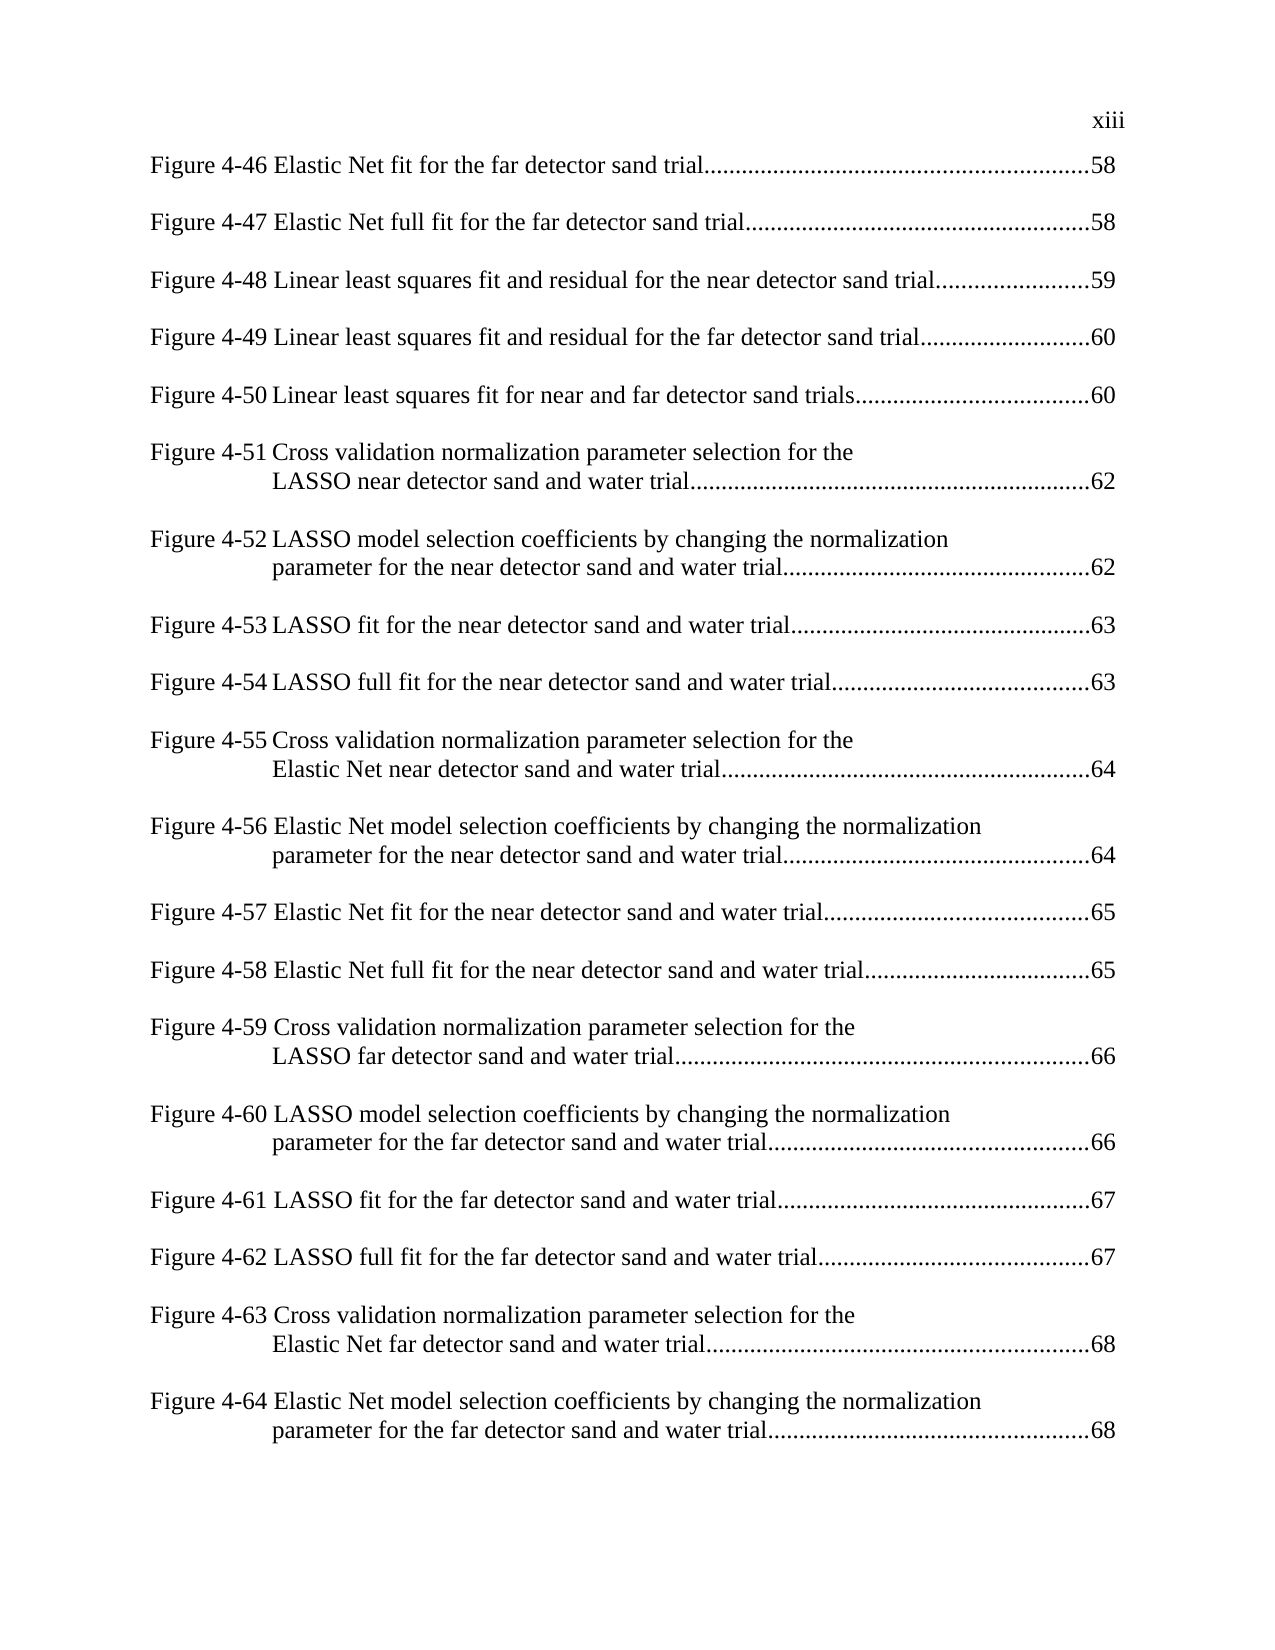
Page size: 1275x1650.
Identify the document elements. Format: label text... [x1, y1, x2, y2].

text LASSO near detector sand and water trial 62 [150, 466, 1125, 495]
text Figure 4-57 Elastic Net fit for the near detector sand and water trial 65 [150, 897, 1125, 926]
text Figure 4-46 Elastic Net fit for the far detector sand trial 58 [150, 150, 1125, 179]
text LASSO far detector sand and water trial 66 [150, 1041, 1125, 1070]
text Figure 4-52 LASSO model selection coefficients by changing the normalization [150, 524, 1125, 552]
text Elastic Net near detector sand and water trial 64 [150, 754, 1125, 782]
text Figure 4-61 LASSO fit for the far detector sand and water trial 67 [150, 1185, 1125, 1214]
text parameter for the far detector sand and water trial 68 [150, 1415, 1125, 1444]
text Figure 4-56 Elastic Net model selection coefficients by changing the normalization [150, 811, 1125, 840]
text Figure 4-58 Elastic Net full fit for the near detector sand and water trial 65 [150, 955, 1125, 984]
text Figure 4-62 LASSO full fit for the far detector sand and water trial 67 [150, 1242, 1125, 1271]
text Figure 4-47 Elastic Net full fit for the far detector sand trial 58 [150, 207, 1125, 236]
text Figure 4-59 Cross validation normalization parameter selection for the [150, 1012, 1125, 1041]
text parameter for the near detector sand and water trial 62 [150, 552, 1125, 581]
text parameter for the near detector sand and water trial 64 [150, 840, 1125, 869]
text parameter for the far detector sand and water trial 66 [150, 1127, 1125, 1156]
text Elastic Net far detector sand and water trial 68 [150, 1329, 1125, 1357]
text Figure 4-48 Linear least squares fit and residual for the near detector sand trial 59 [150, 265, 1125, 294]
text Figure 4-51 Cross validation normalization parameter selection for the [150, 437, 1125, 466]
text Figure 4-63 Cross validation normalization parameter selection for the [150, 1300, 1125, 1329]
text Figure 4-54 LASSO full fit for the near detector sand and water trial 63 [150, 667, 1125, 696]
text Figure 4-49 Linear least squares fit and residual for the far detector sand trial 60 [150, 322, 1125, 351]
text Figure 4-64 Elastic Net model selection coefficients by changing the normalization [150, 1386, 1125, 1415]
text Figure 4-50 Linear least squares fit for near and far detector sand trials 60 [150, 380, 1125, 409]
text Figure 4-55 Cross validation normalization parameter selection for the [150, 725, 1125, 754]
text Figure 4-53 LASSO fit for the near detector sand and water trial 63 [150, 610, 1125, 639]
text Figure 4-60 LASSO model selection coefficients by changing the normalization [150, 1099, 1125, 1127]
